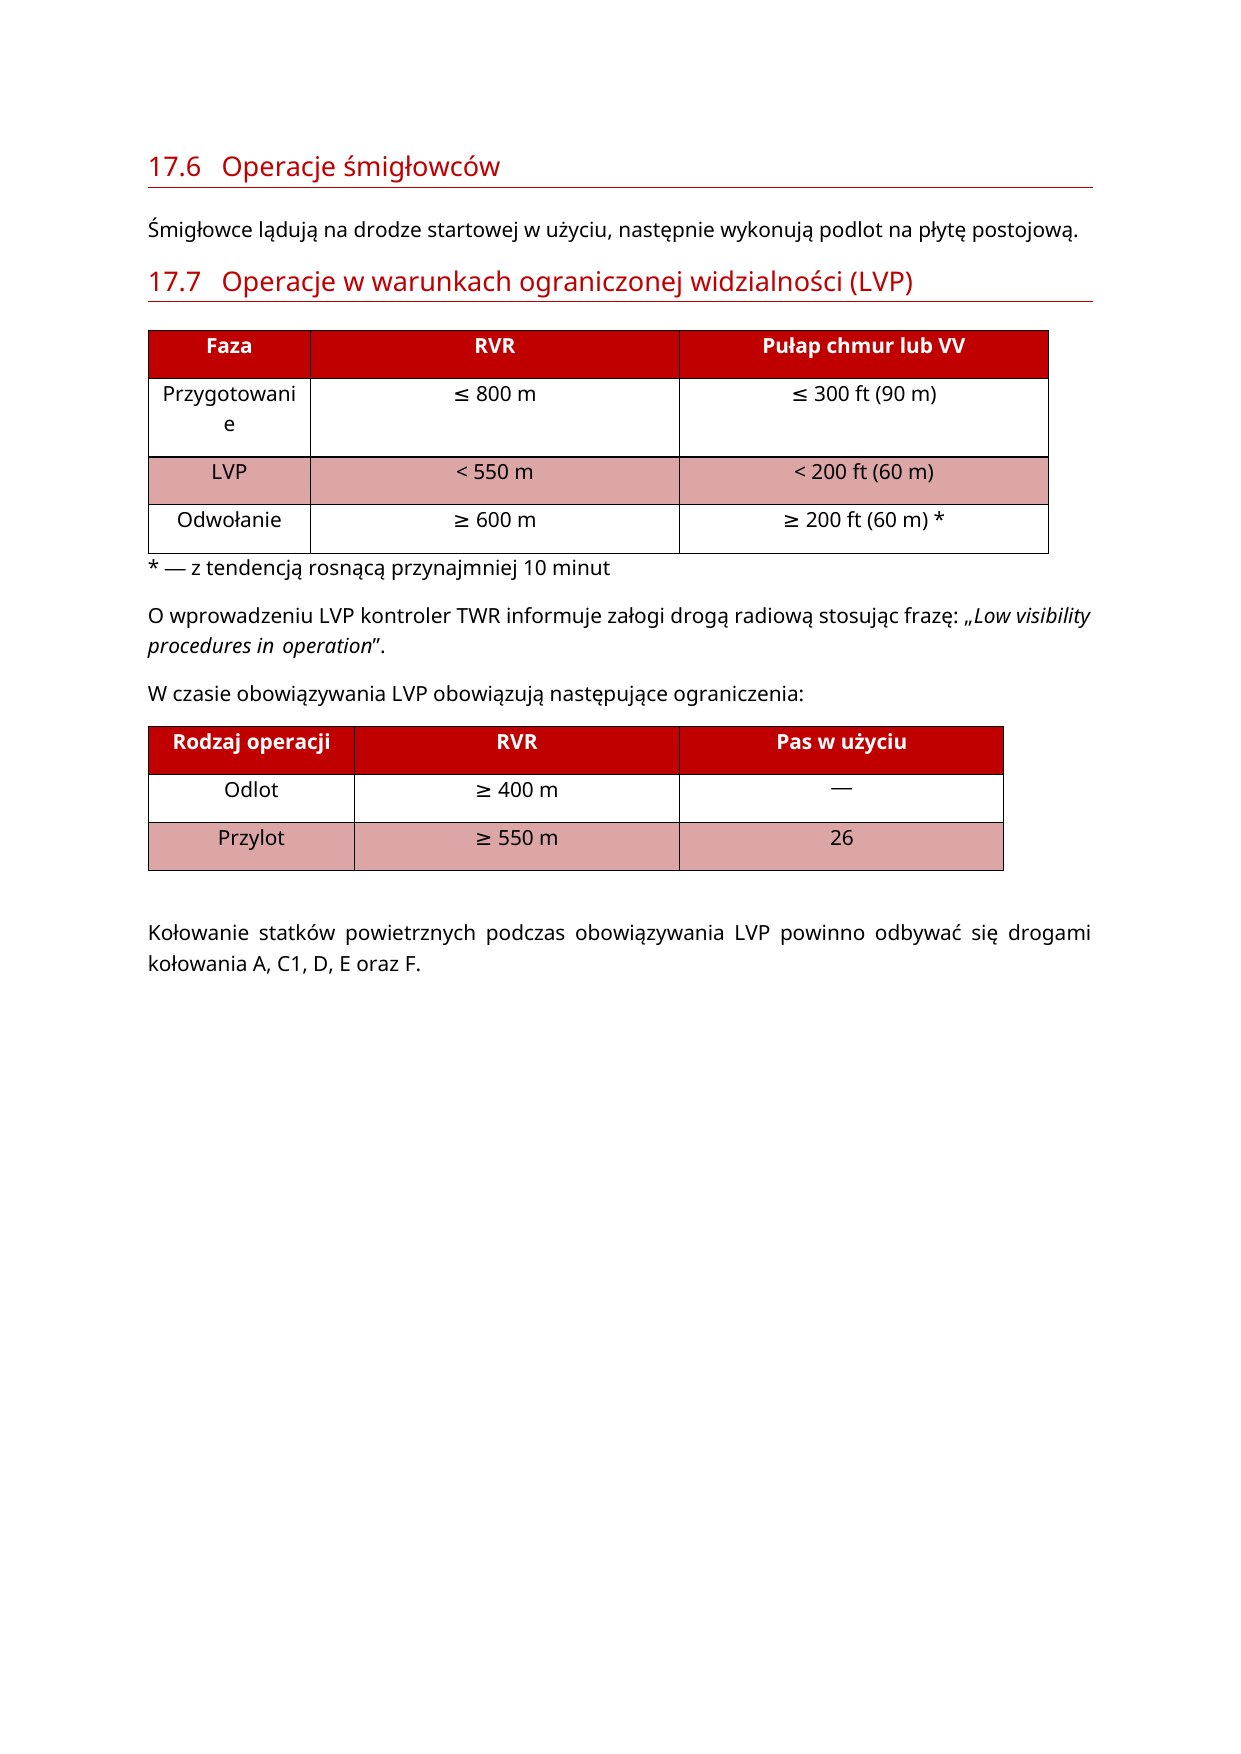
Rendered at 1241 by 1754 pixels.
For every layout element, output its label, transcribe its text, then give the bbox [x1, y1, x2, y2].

subtitle Operacje śmigłowców [148, 148, 1093, 187]
text W czasie obowiązywania LVP obowiązują następujące ograniczenia: [148, 679, 1093, 707]
table_header RVR [311, 331, 679, 378]
text O wprowadzeniu LVP kontroler TWR informuje załogi drogą radiową stosując frazę: „Low visibility procedures in operation”. [148, 601, 1093, 660]
table_header Faza [149, 331, 310, 378]
text Śmigłowce lądują na drodze startowej w użyciu, następnie wykonują podlot na płytę postojową. [148, 215, 1093, 243]
table_cell LVP [149, 458, 310, 504]
table_cell < 550 m [311, 458, 679, 504]
table_cell ≥ 600 m [311, 505, 679, 552]
table_header RVR [355, 727, 679, 774]
table_cell Odlot [149, 775, 354, 822]
table_cell ≥ 200 ft (60 m) * [680, 505, 1048, 552]
table_cell < 200 ft (60 m) [680, 458, 1048, 504]
table_header Pas w użyciu [680, 727, 1003, 774]
table_cell Przylot [149, 823, 354, 870]
table_cell ≤ 300 ft (90 m) [680, 379, 1048, 456]
table_cell Odwołanie [149, 505, 310, 552]
text Kołowanie statków powietrznych podczas obowiązywania LVP powinno odbywać się drogami kołowania A, C1, D, E oraz F. [148, 918, 1093, 977]
table_header Rodzaj operacji [149, 727, 354, 774]
table_header Pułap chmur lub VV [680, 331, 1048, 378]
table_cell 26 [680, 823, 1003, 870]
text * — z tendencją rosnącą przynajmniej 10 minut [148, 553, 1093, 582]
table_cell — [680, 775, 1003, 822]
table_cell ≥ 550 m [355, 823, 679, 870]
subtitle Operacje w warunkach ograniczonej widzialności (LVP) [148, 262, 1093, 301]
table_cell Przygotowanie [149, 379, 310, 456]
table_cell ≥ 400 m [355, 775, 679, 822]
table_cell ≤ 800 m [311, 379, 679, 456]
